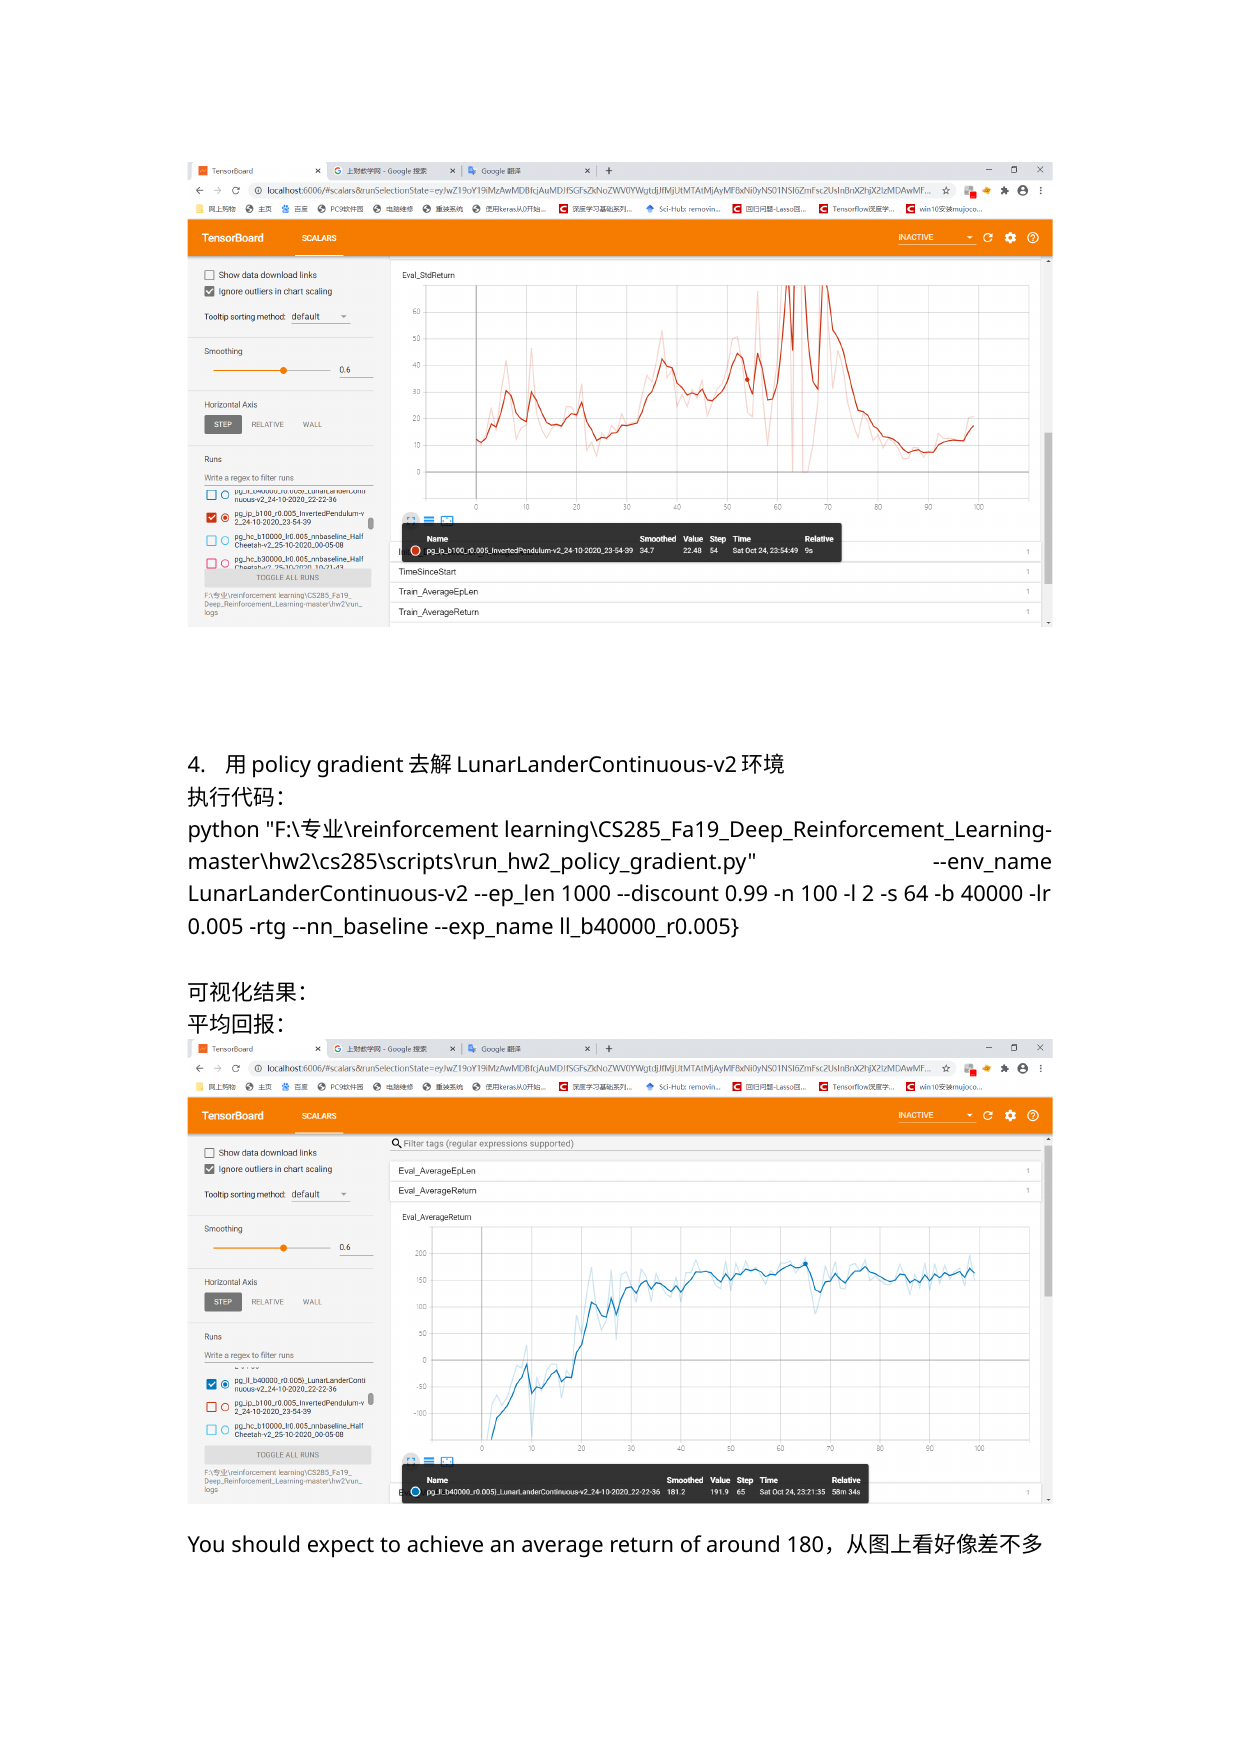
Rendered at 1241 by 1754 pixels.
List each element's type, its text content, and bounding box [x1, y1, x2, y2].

picture [187, 1039, 1053, 1504]
picture [187, 162, 1053, 627]
text 平均回报： [187, 1007, 1053, 1039]
text You should expect to achieve an average return of around 180，从图上看好像差不多 [187, 1527, 1053, 1559]
text 执行代码： [187, 779, 1053, 812]
text 可视化结果： [187, 974, 1053, 1007]
list 用policy gradient去解LunarLanderContinuous-v2环境 [187, 747, 1053, 779]
text python "F:\专业\reinforcement learning\CS285_Fa19_Deep_Reinforcement_Learning-master\hw2\cs285\scripts\run_hw2_policy_gradient.py" --env_name LunarLanderContinuous-v2 --ep_len 1000 --discount 0.99 -n 100 -l 2 -s 64 -b 40000 -lr 0.005 -rtg --nn_baseline --exp_name ll_b40000_r0.005} [187, 812, 1053, 942]
